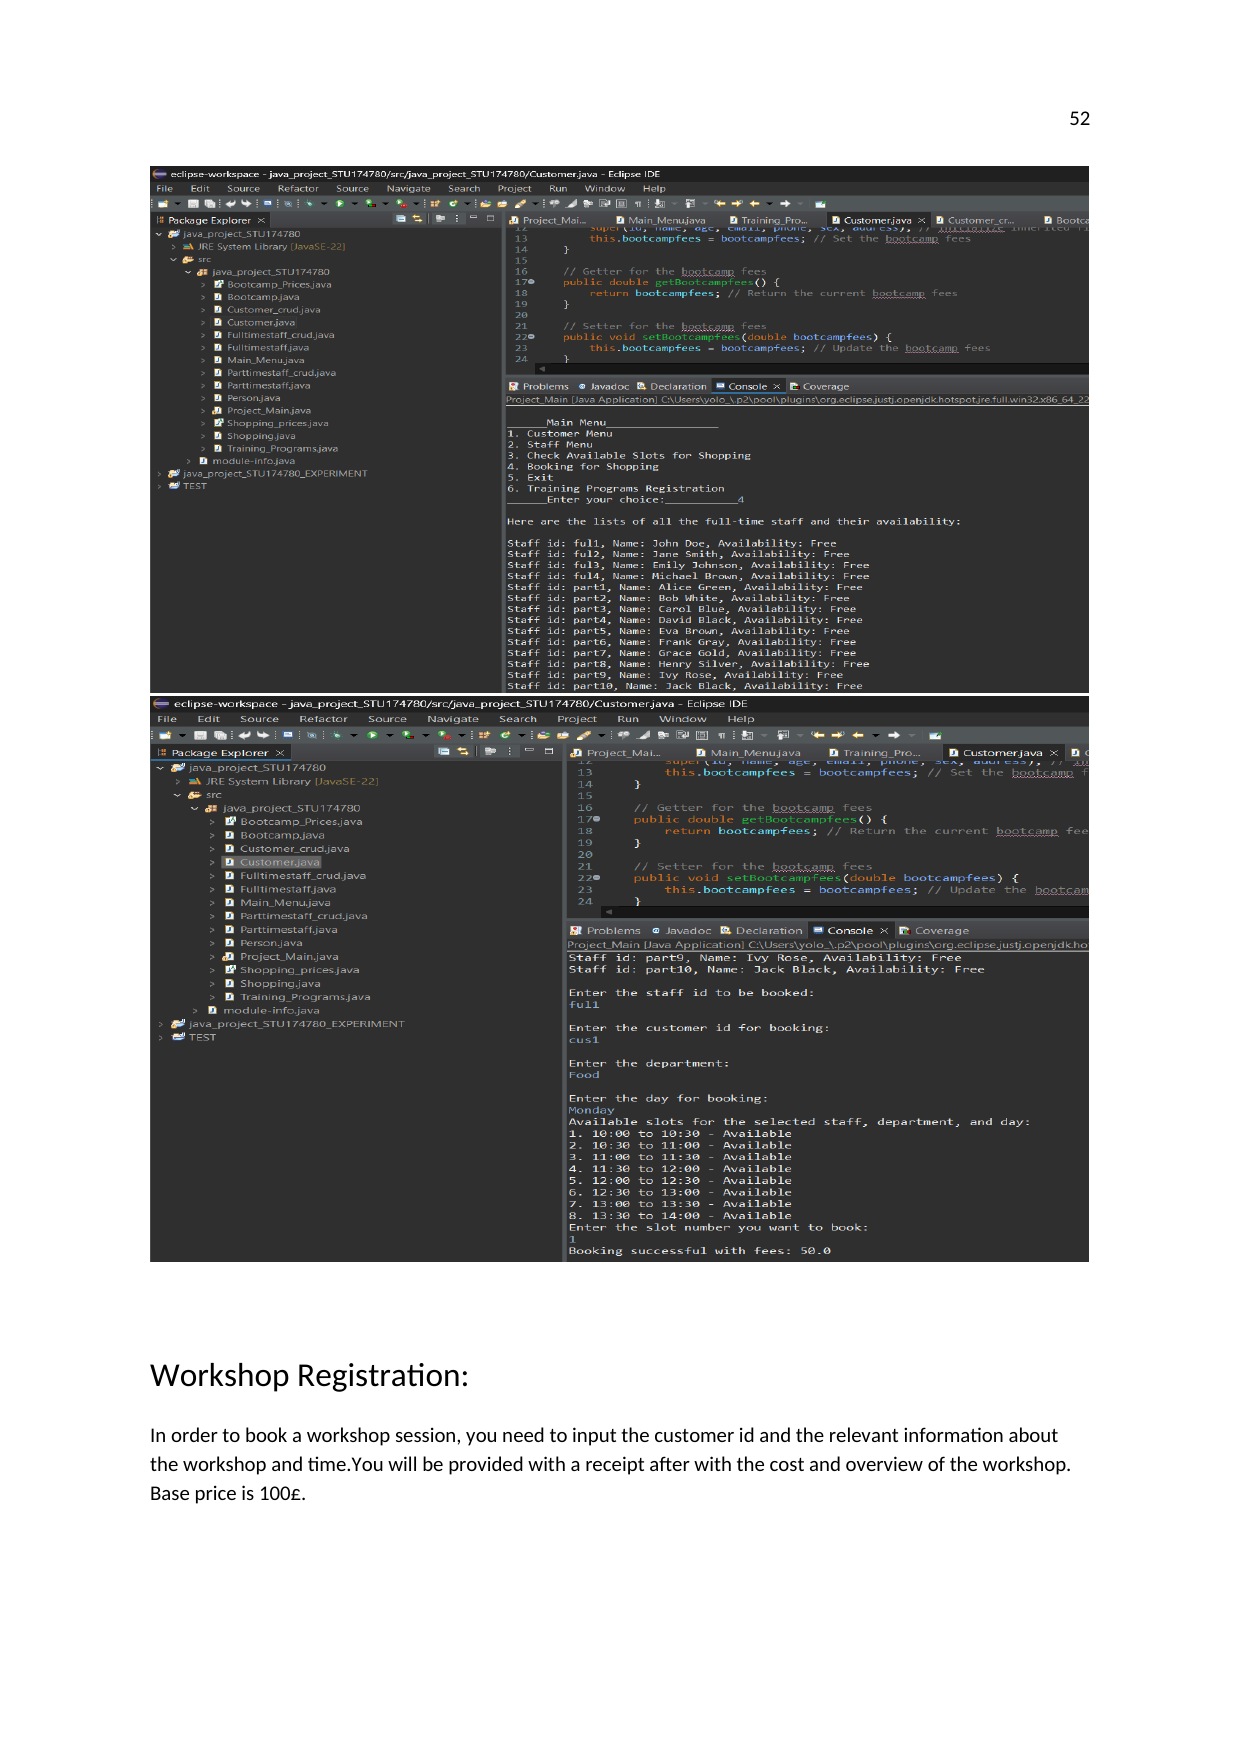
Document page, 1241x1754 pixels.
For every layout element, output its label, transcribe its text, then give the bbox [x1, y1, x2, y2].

text In order to book a workshop session, you need to input the customer id and the relevant information about the workshop and time.You will be provided with a receipt after with the cost and overview of the workshop. Base price is 100£. [150, 1422, 1090, 1506]
picture [150, 166, 1089, 693]
text Workshop Registration: [150, 1354, 1090, 1395]
picture [150, 696, 1089, 1262]
